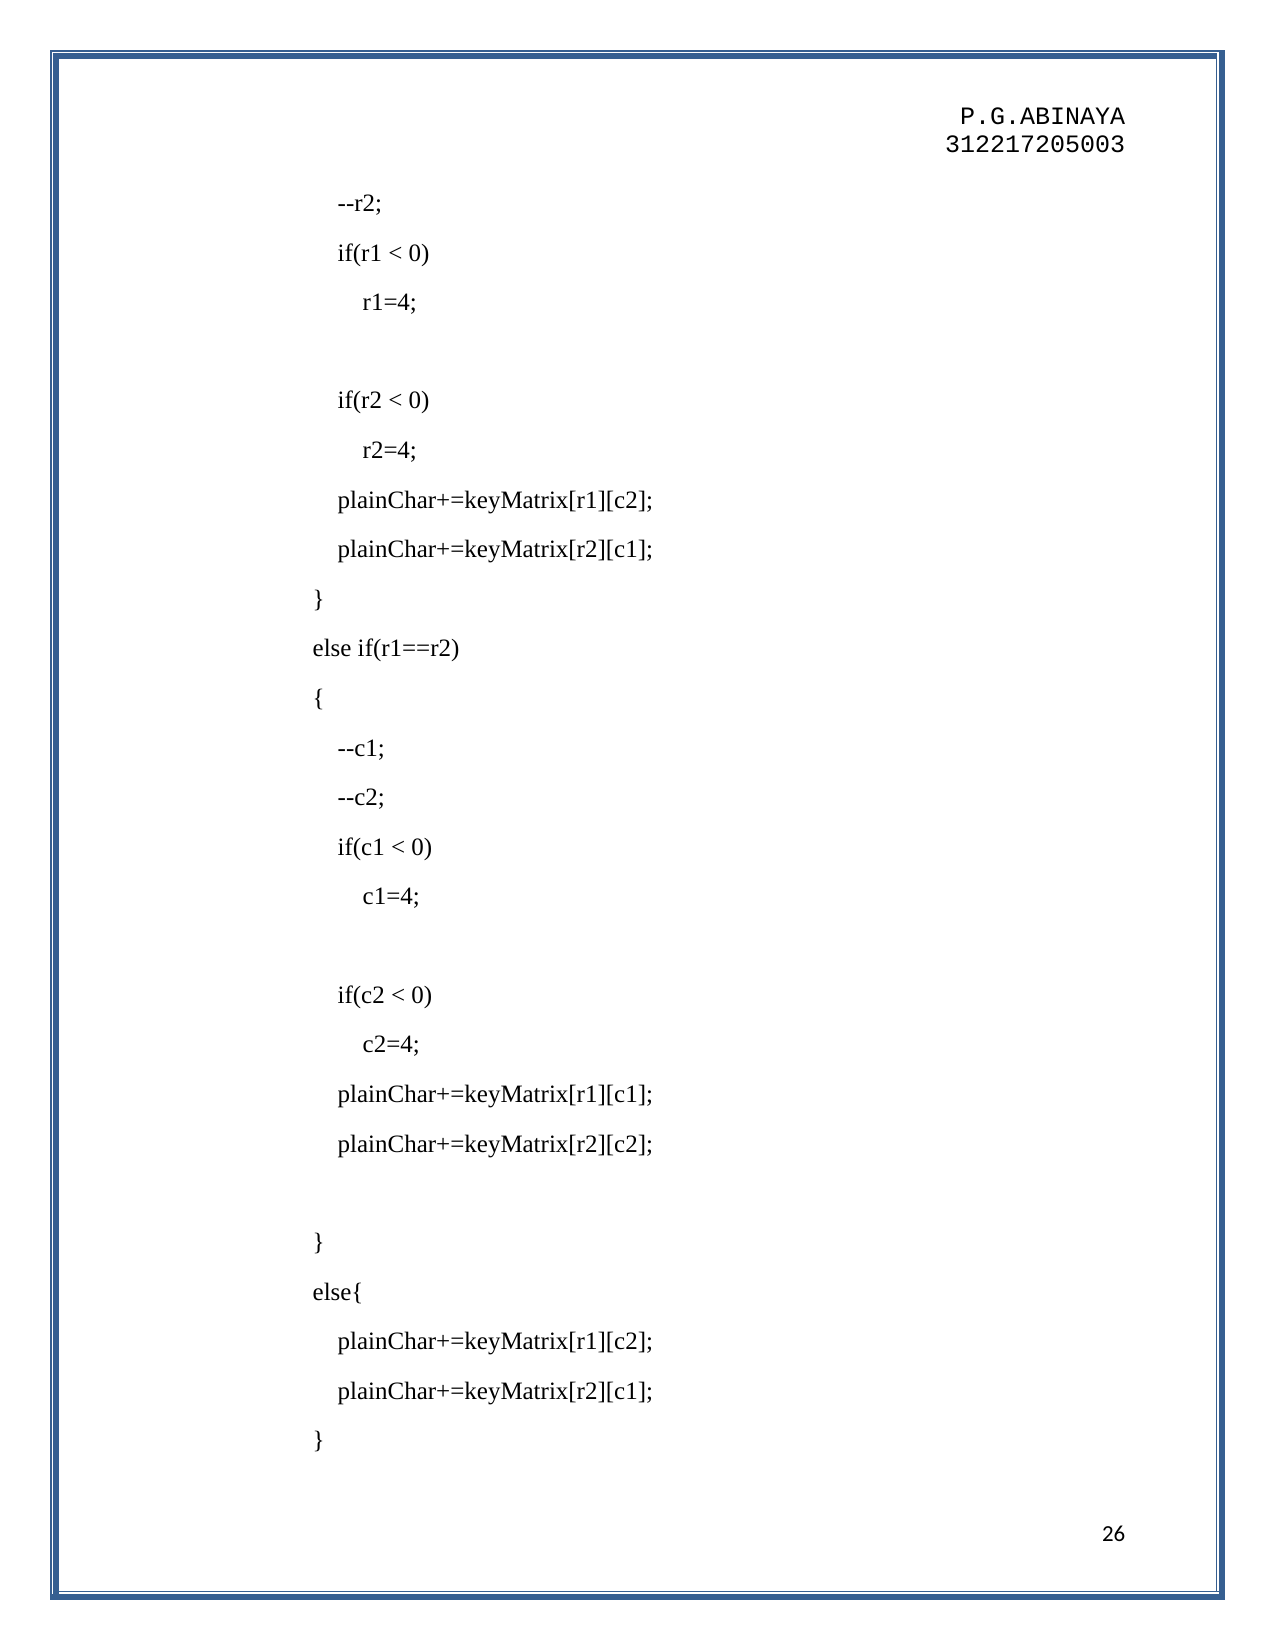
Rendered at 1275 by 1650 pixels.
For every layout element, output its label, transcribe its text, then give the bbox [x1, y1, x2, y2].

text c1=4; [244, 881, 1125, 910]
text r1=4; [244, 287, 1125, 316]
text plainChar+=keyMatrix[r2][c2]; [244, 1129, 1125, 1157]
text --r2; [244, 188, 1125, 217]
text } [244, 1227, 1125, 1256]
text else if(r1==r2) [244, 633, 1125, 662]
text if(c2 < 0) [244, 980, 1125, 1009]
text plainChar+=keyMatrix[r2][c1]; [244, 1376, 1125, 1404]
text if(r2 < 0) [244, 386, 1125, 414]
text plainChar+=keyMatrix[r2][c1]; [244, 534, 1125, 563]
text if(r1 < 0) [244, 238, 1125, 266]
text plainChar+=keyMatrix[r1][c1]; [244, 1079, 1125, 1108]
text else{ [244, 1277, 1125, 1305]
text r2=4; [244, 435, 1125, 464]
text --c1; [244, 733, 1125, 761]
text plainChar+=keyMatrix[r1][c2]; [244, 1326, 1125, 1355]
text } [244, 1425, 1125, 1454]
text c2=4; [244, 1029, 1125, 1058]
text { [244, 683, 1125, 712]
text } [244, 584, 1125, 613]
text plainChar+=keyMatrix[r1][c2]; [244, 485, 1125, 513]
text if(c1 < 0) [244, 832, 1125, 861]
text --c2; [244, 782, 1125, 811]
